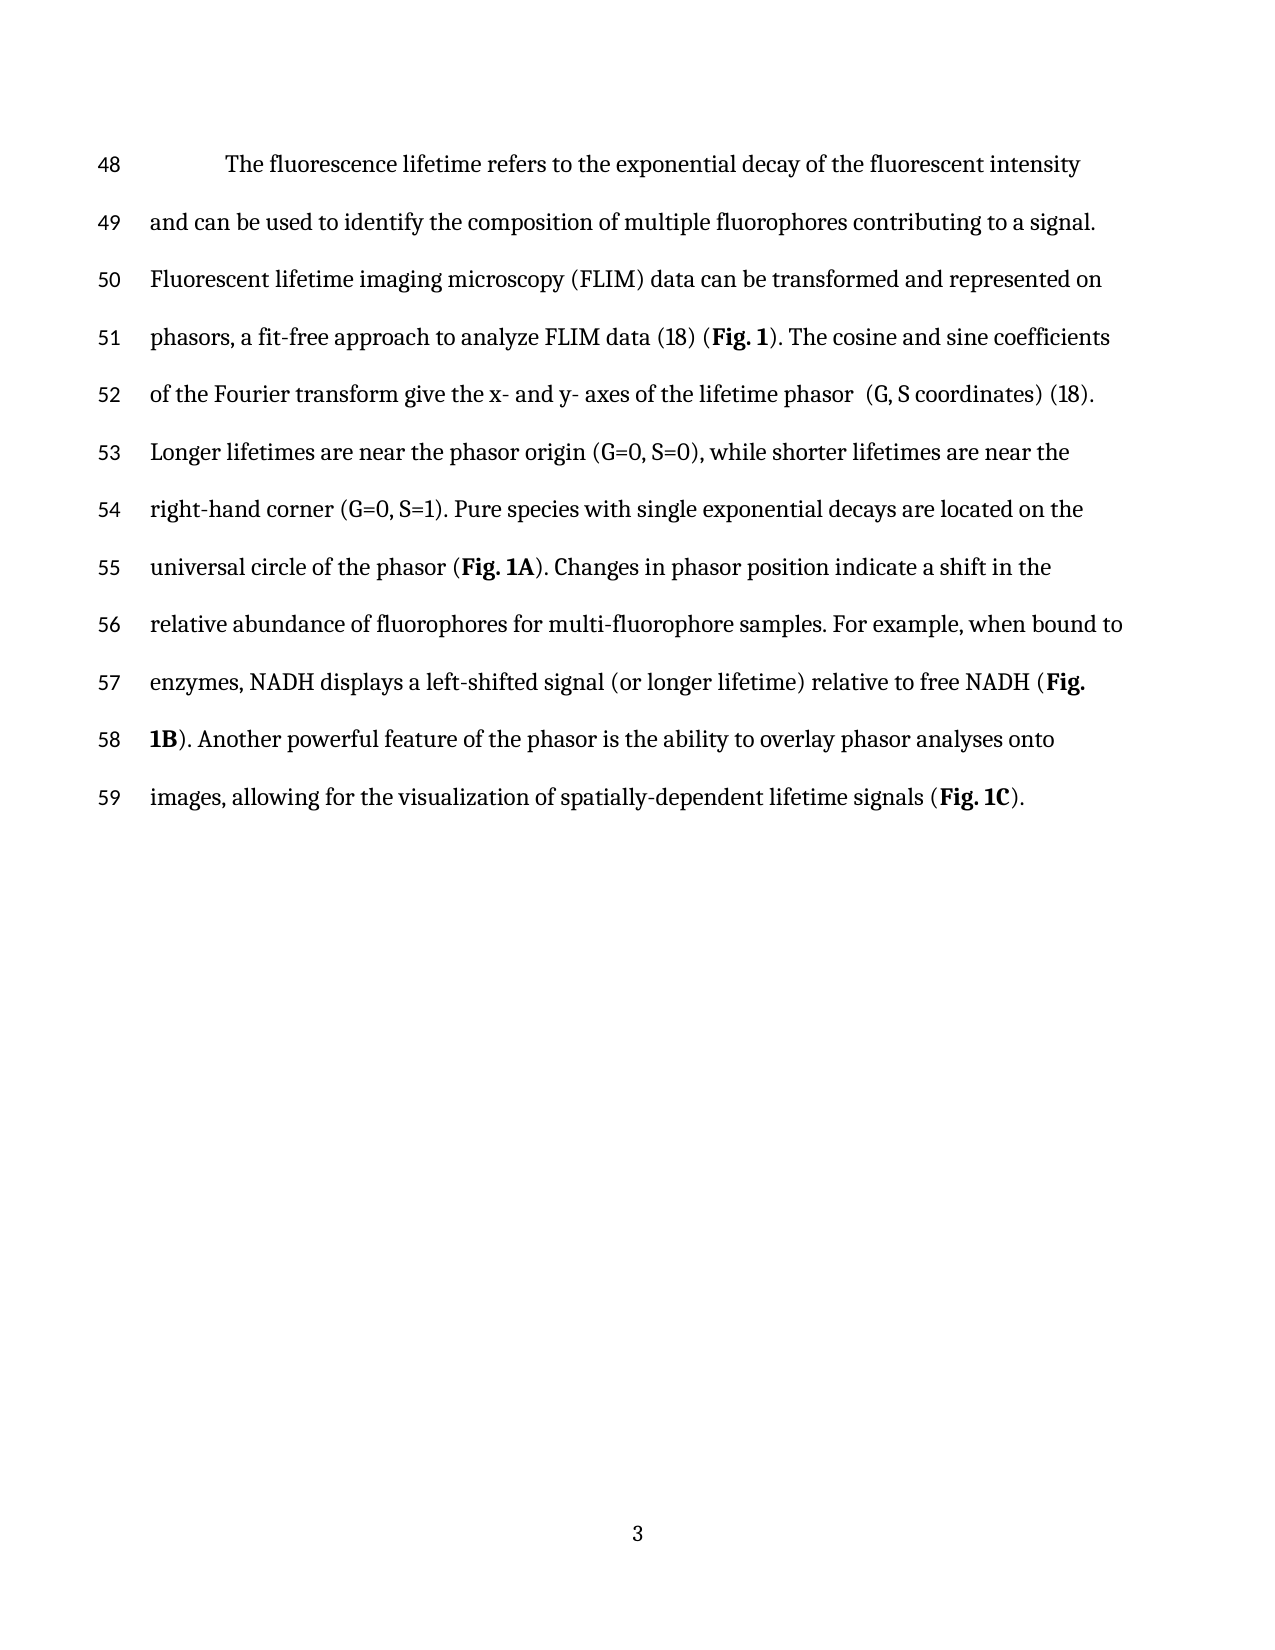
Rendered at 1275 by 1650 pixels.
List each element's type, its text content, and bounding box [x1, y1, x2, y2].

text The fluorescence lifetime refers to the exponential decay of the fluorescent intensity and can be used to identify the composition of multiple fluorophores contributing to a signal. Fluorescent lifetime imaging microscopy (FLIM) data can be transformed and represented on phasors, a fit-free approach to analyze FLIM data (18) (Fig. 1). The cosine and sine coefficients of the Fourier transform give the x- and y- axes of the lifetime phasor (G, S coordinates) (18). Longer lifetimes are near the phasor origin (G=0, S=0), while shorter lifetimes are near the right-hand corner (G=0, S=1). Pure species with single exponential decays are located on the universal circle of the phasor (Fig. 1A). Changes in phasor position indicate a shift in the relative abundance of fluorophores for multi-fluorophore samples. For example, when bound to enzymes, NADH displays a left-shifted signal (or longer lifetime) relative to free NADH (Fig. 1B). Another powerful feature of the phasor is the ability to overlay phasor analyses onto images, allowing for the visualization of spatially-dependent lifetime signals (Fig. 1C). [150, 150, 1125, 811]
